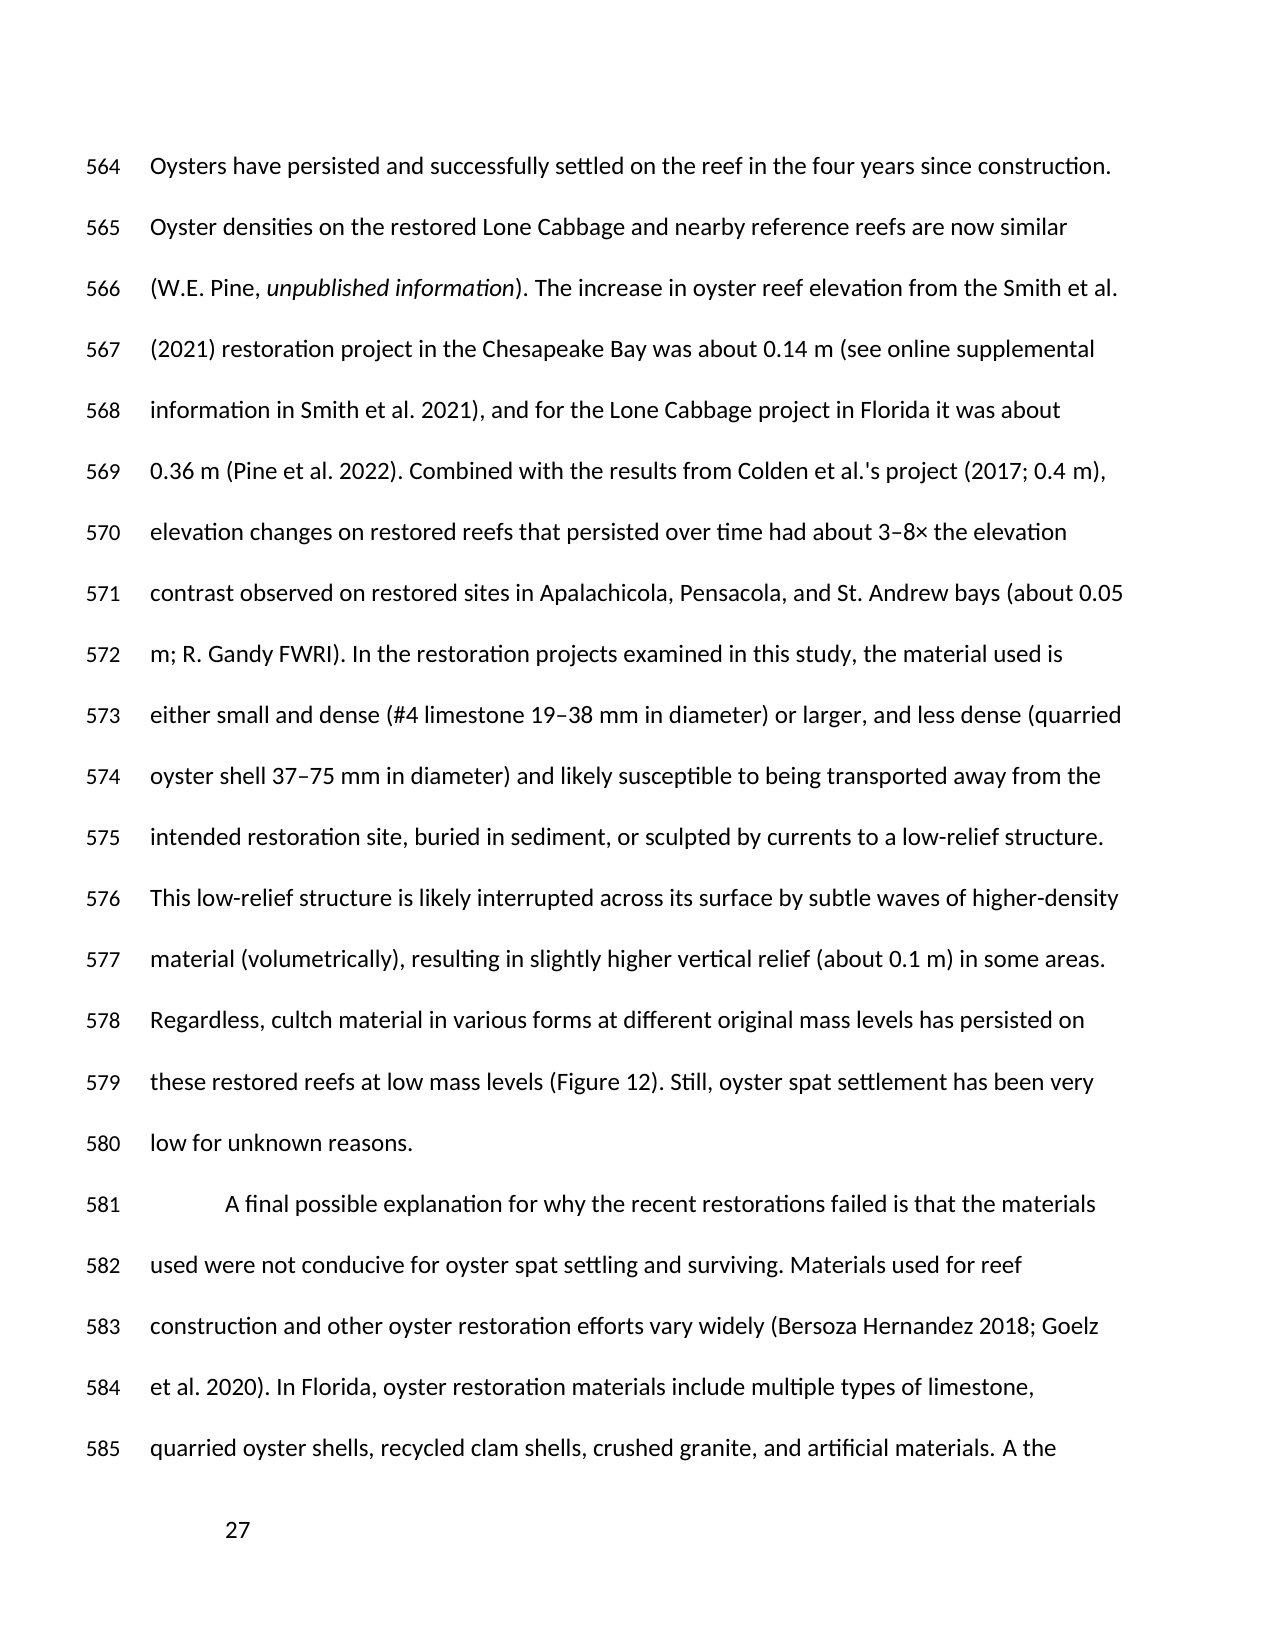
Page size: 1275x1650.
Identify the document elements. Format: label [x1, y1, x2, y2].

text [150, 1188, 1125, 1462]
text [150, 150, 1125, 1157]
